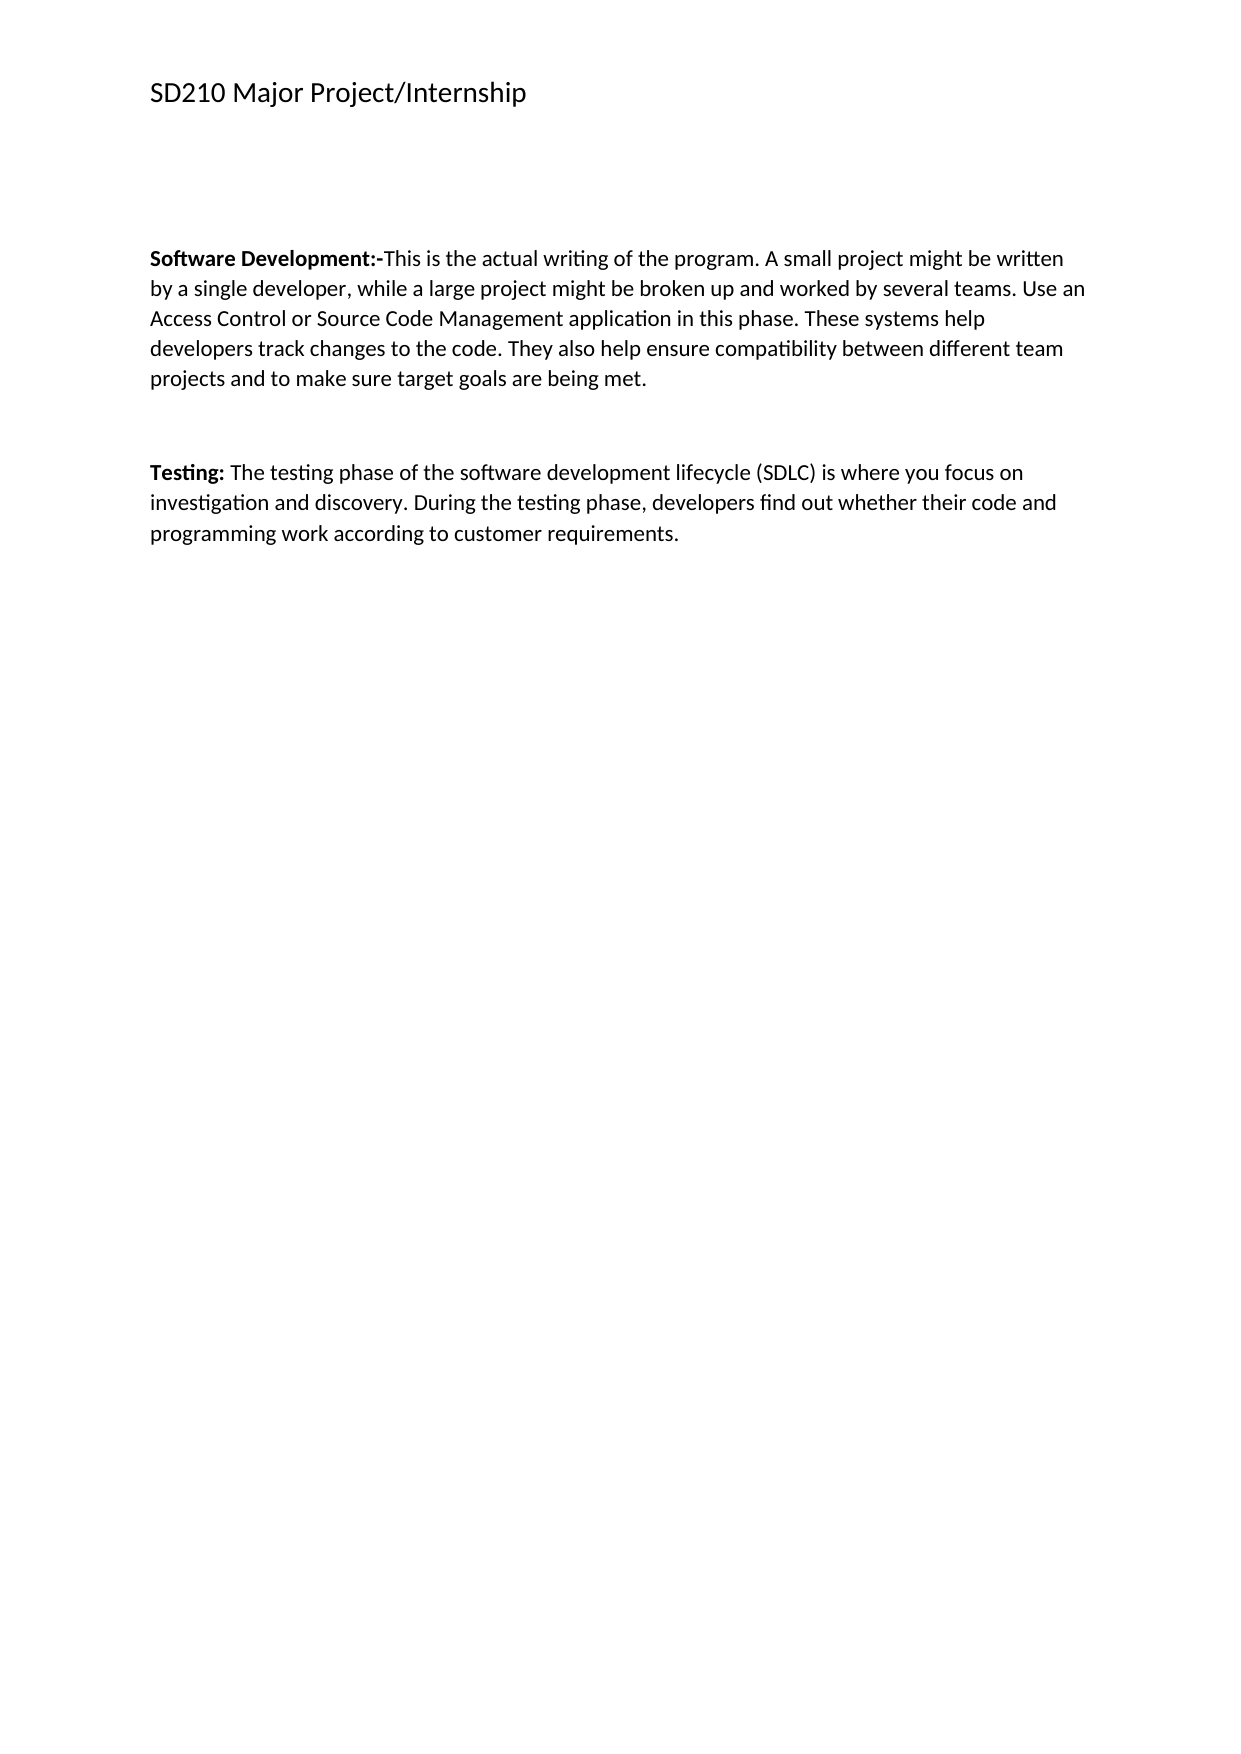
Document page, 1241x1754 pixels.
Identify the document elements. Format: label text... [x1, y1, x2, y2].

text Software Development:-This is the actual writing of the program. A small project might be written by a single developer, while a large project might be broken up and worked by several teams. Use an Access Control or Source Code Management application in this phase. These systems help developers track changes to the code. They also help ensure compatibility between different team projects and to make sure target goals are being met. [150, 244, 1090, 393]
text Testing: The testing phase of the software development lifecycle (SDLC) is where you focus on investigation and discovery. During the testing phase, developers find out whether their code and programming work according to customer requirements. [150, 458, 1090, 547]
